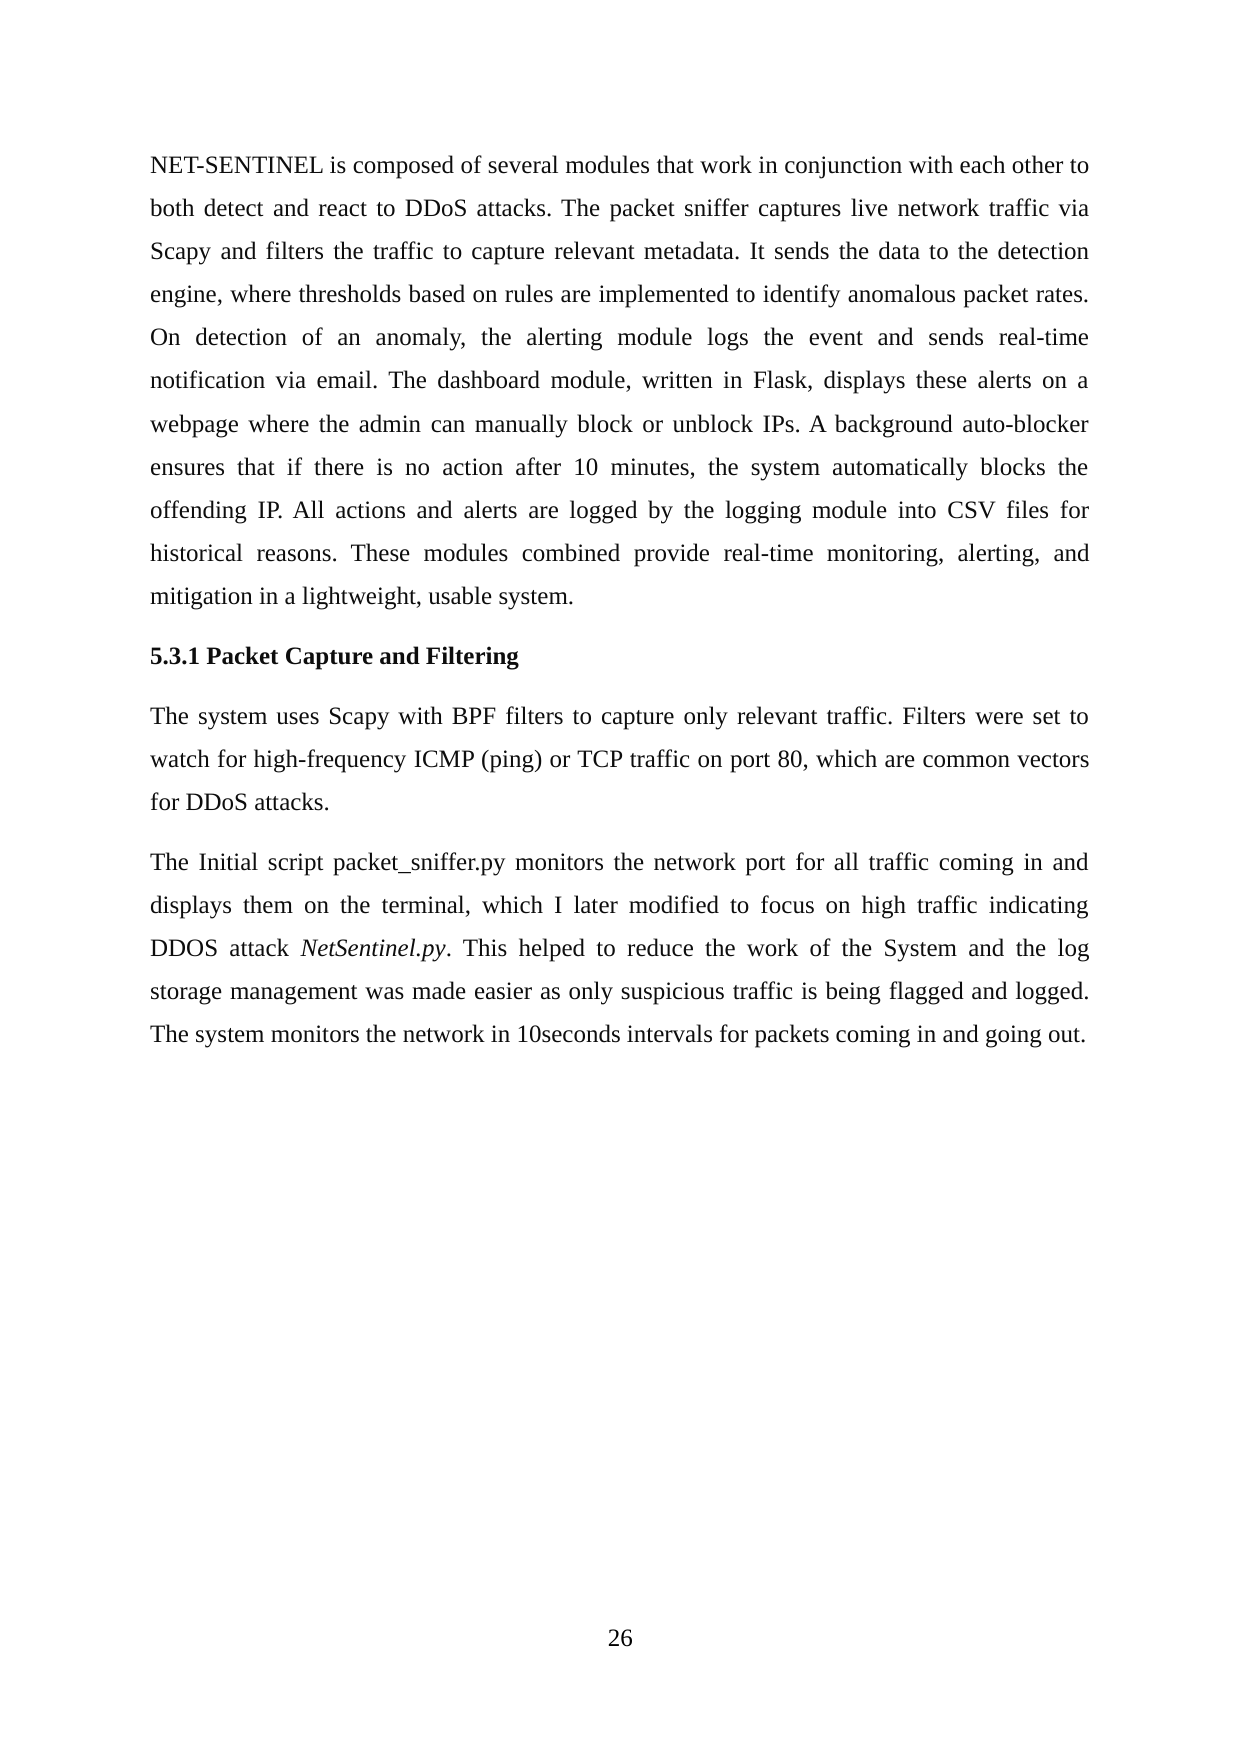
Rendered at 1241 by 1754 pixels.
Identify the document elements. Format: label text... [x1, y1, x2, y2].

text 5.3.1 Packet Capture and Filtering [150, 641, 1090, 670]
text NET-SENTINEL is composed of several modules that work in conjunction with each other to both detect and react to DDoS attacks. The packet sniffer captures live network traffic via Scapy and filters the traffic to capture relevant metadata. It sends the data to the detection engine, where thresholds based on rules are implemented to identify anomalous packet rates. On detection of an anomaly, the alerting module logs the event and sends real-time notification via email. The dashboard module, written in Flask, displays these alerts on a webpage where the admin can manually block or unblock IPs. A background auto-blocker ensures that if there is no action after 10 minutes, the system automatically blocks the offending IP. All actions and alerts are logged by the logging module into CSV files for historical reasons. These modules combined provide real-time monitoring, alerting, and mitigation in a lightweight, usable system. [150, 150, 1090, 610]
text The system uses Scapy with BPF filters to capture only relevant traffic. Filters were set to watch for high-frequency ICMP (ping) or TCP traffic on port 80, which are common vectors for DDoS attacks. [150, 701, 1090, 816]
text The Initial script packet_sniffer.py monitors the network port for all traffic coming in and displays them on the terminal, which I later modified to focus on high traffic indicating DDOS attack NetSentinel.py. This helped to reduce the work of the System and the log storage management was made easier as only suspicious traffic is being flagged and logged. The system monitors the network in 10seconds intervals for packets coming in and going out. [150, 847, 1090, 1048]
